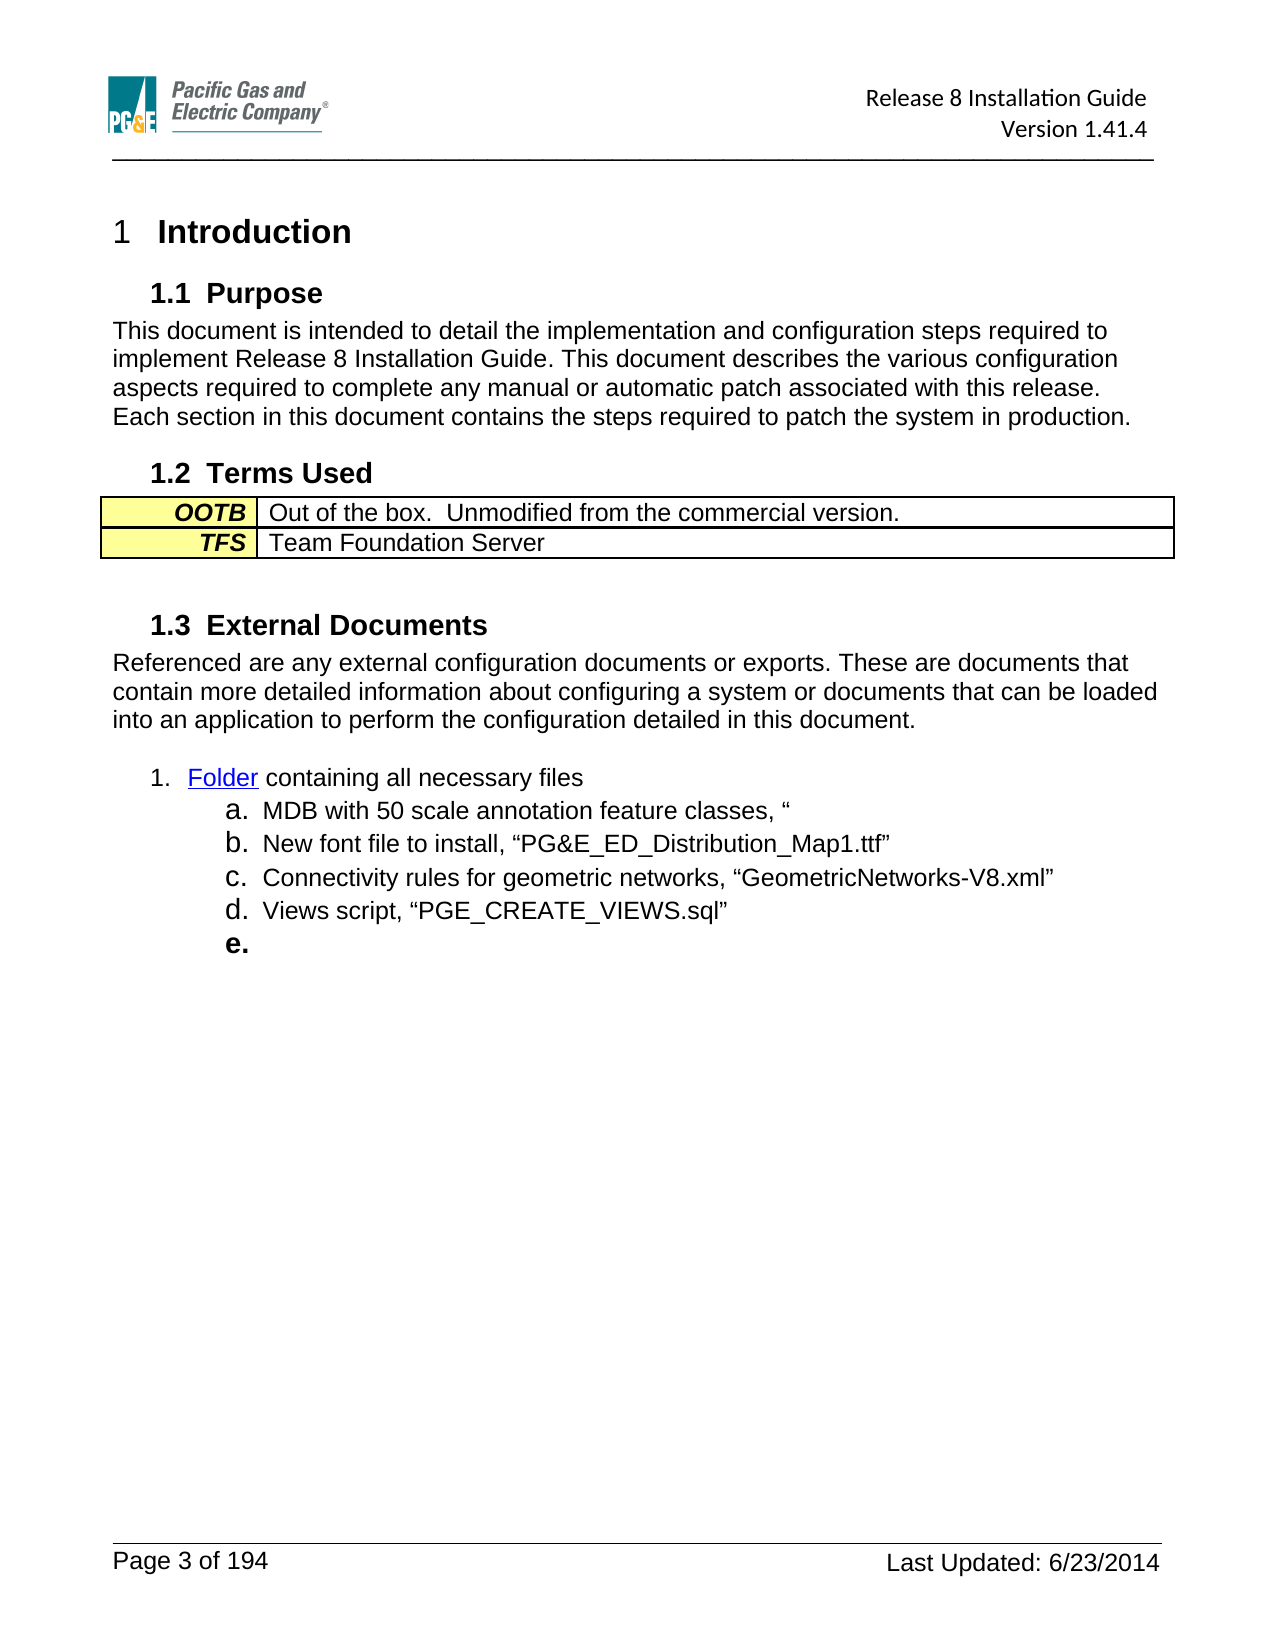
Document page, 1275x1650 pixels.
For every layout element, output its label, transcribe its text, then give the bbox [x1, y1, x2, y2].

table_header OOTB [102, 498, 256, 526]
text Referenced are any external configuration documents or exports. These are documents that contain more detailed information about configuring a system or documents that can be loaded into an application to perform the configuration detailed in this document. [112, 648, 1162, 763]
subtitle Terms Used [150, 456, 1162, 489]
subtitle External Documents [150, 608, 1162, 642]
list Connectivity rules for geometric networks, “GeometricNetworks-V8.xml” [225, 859, 1162, 892]
list MDB with 50 scale annotation feature classes, “ [225, 792, 1162, 825]
subtitle Purpose [150, 276, 1162, 309]
text This document is intended to detail the implementation and configuration steps required to implement Release 8 Installation Guide. This document describes the various configuration aspects required to complete any manual or automatic patch associated with this release. Each section in this document contains the steps required to patch the system in production. [112, 316, 1162, 431]
list New font file to install, “PG&E_ED_Distribution_Map1.ttf” [225, 825, 1162, 859]
table_cell Team Foundation Server [258, 529, 1173, 557]
table_cell TFS [102, 529, 256, 557]
subtitle Introduction [112, 212, 1162, 251]
table_header Out of the box. Unmodified from the commercial version. [258, 498, 1173, 526]
list Views script, “PGE_CREATE_VIEWS.sql” [225, 892, 1162, 926]
list Folder containing all necessary files [150, 763, 1162, 792]
